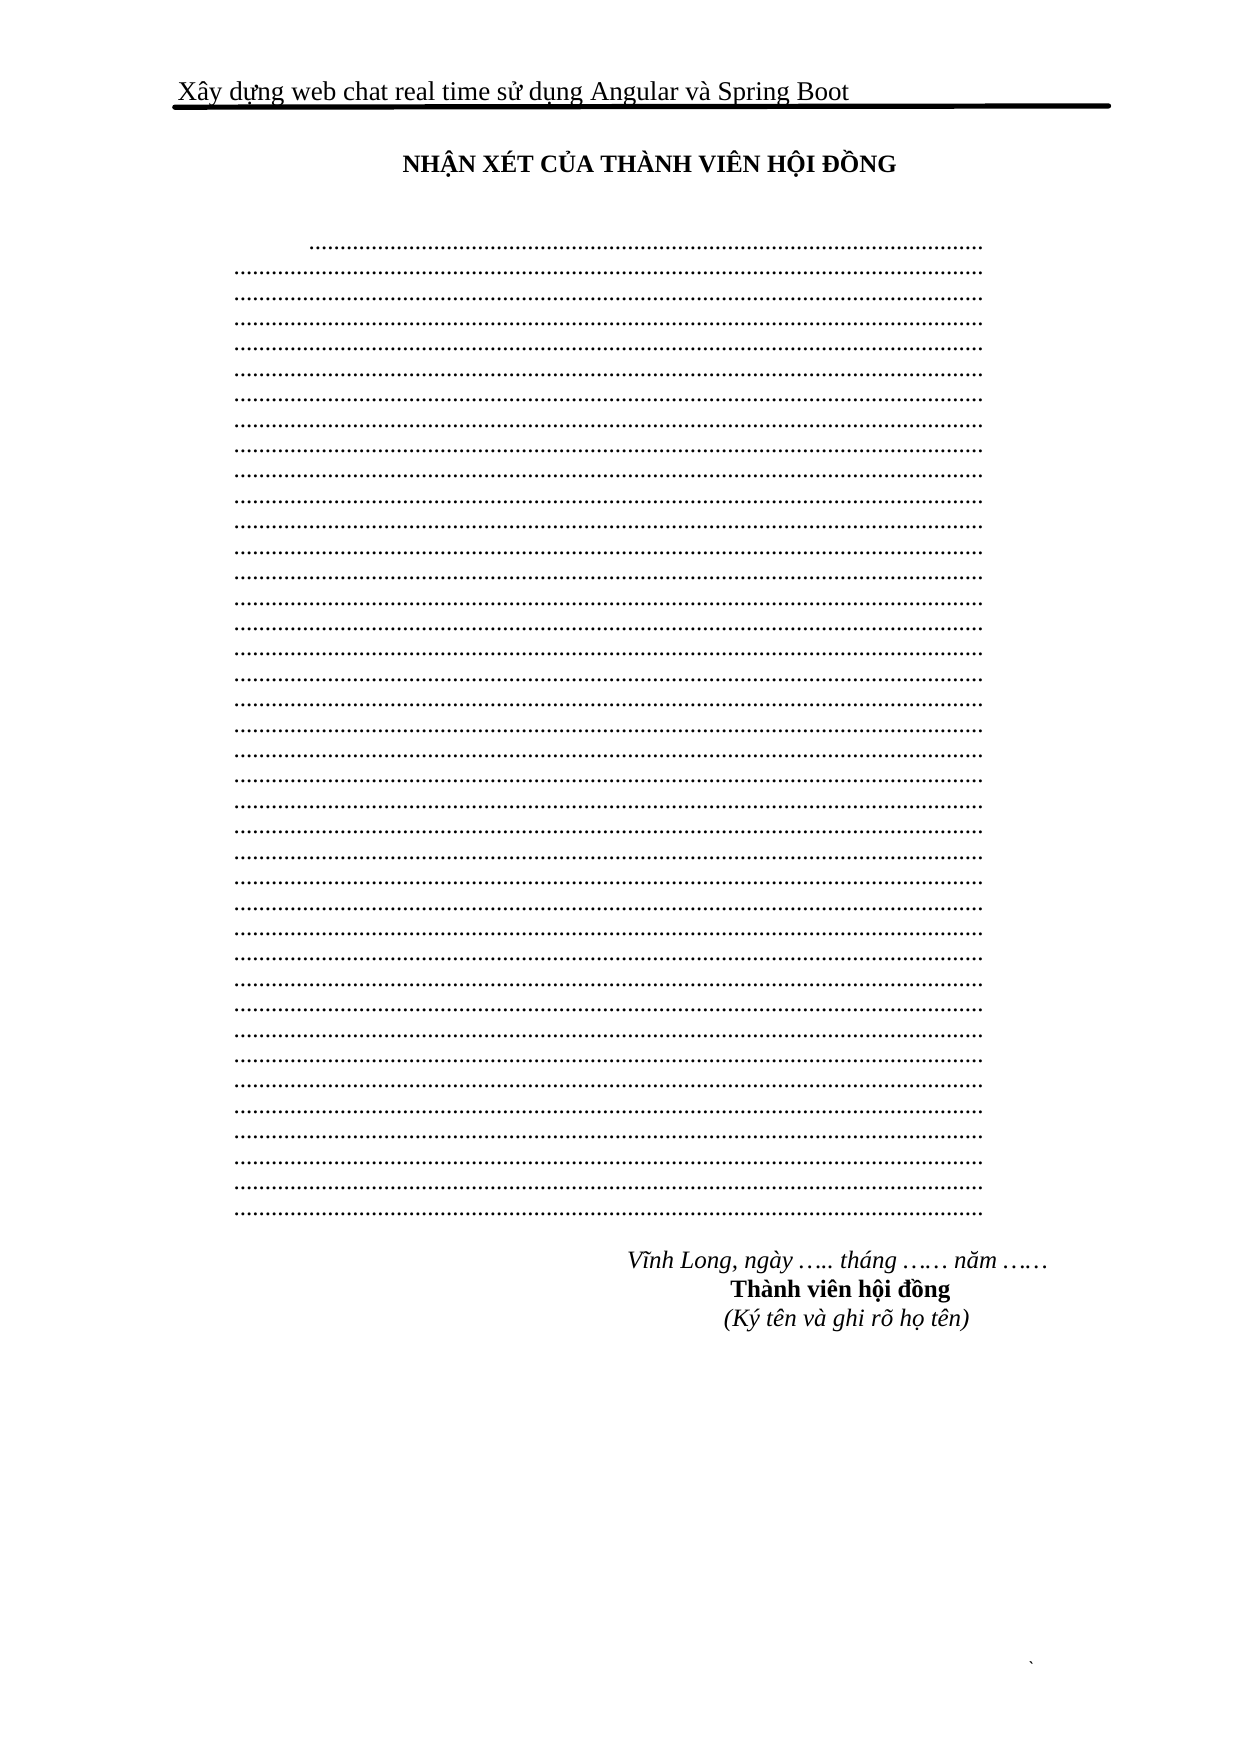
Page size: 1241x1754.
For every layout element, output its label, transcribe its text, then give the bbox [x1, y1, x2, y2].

text Thành viên hội đồng [177, 1274, 1122, 1303]
text NHẬN XÉT CỦA THÀNH VIÊN HỘI ĐỒNG [177, 149, 1122, 178]
text Vĩnh Long, ngày ….. tháng …… năm …… [177, 1246, 1122, 1274]
text (Ký tên và ghi rõ họ tên) [177, 1303, 1122, 1332]
